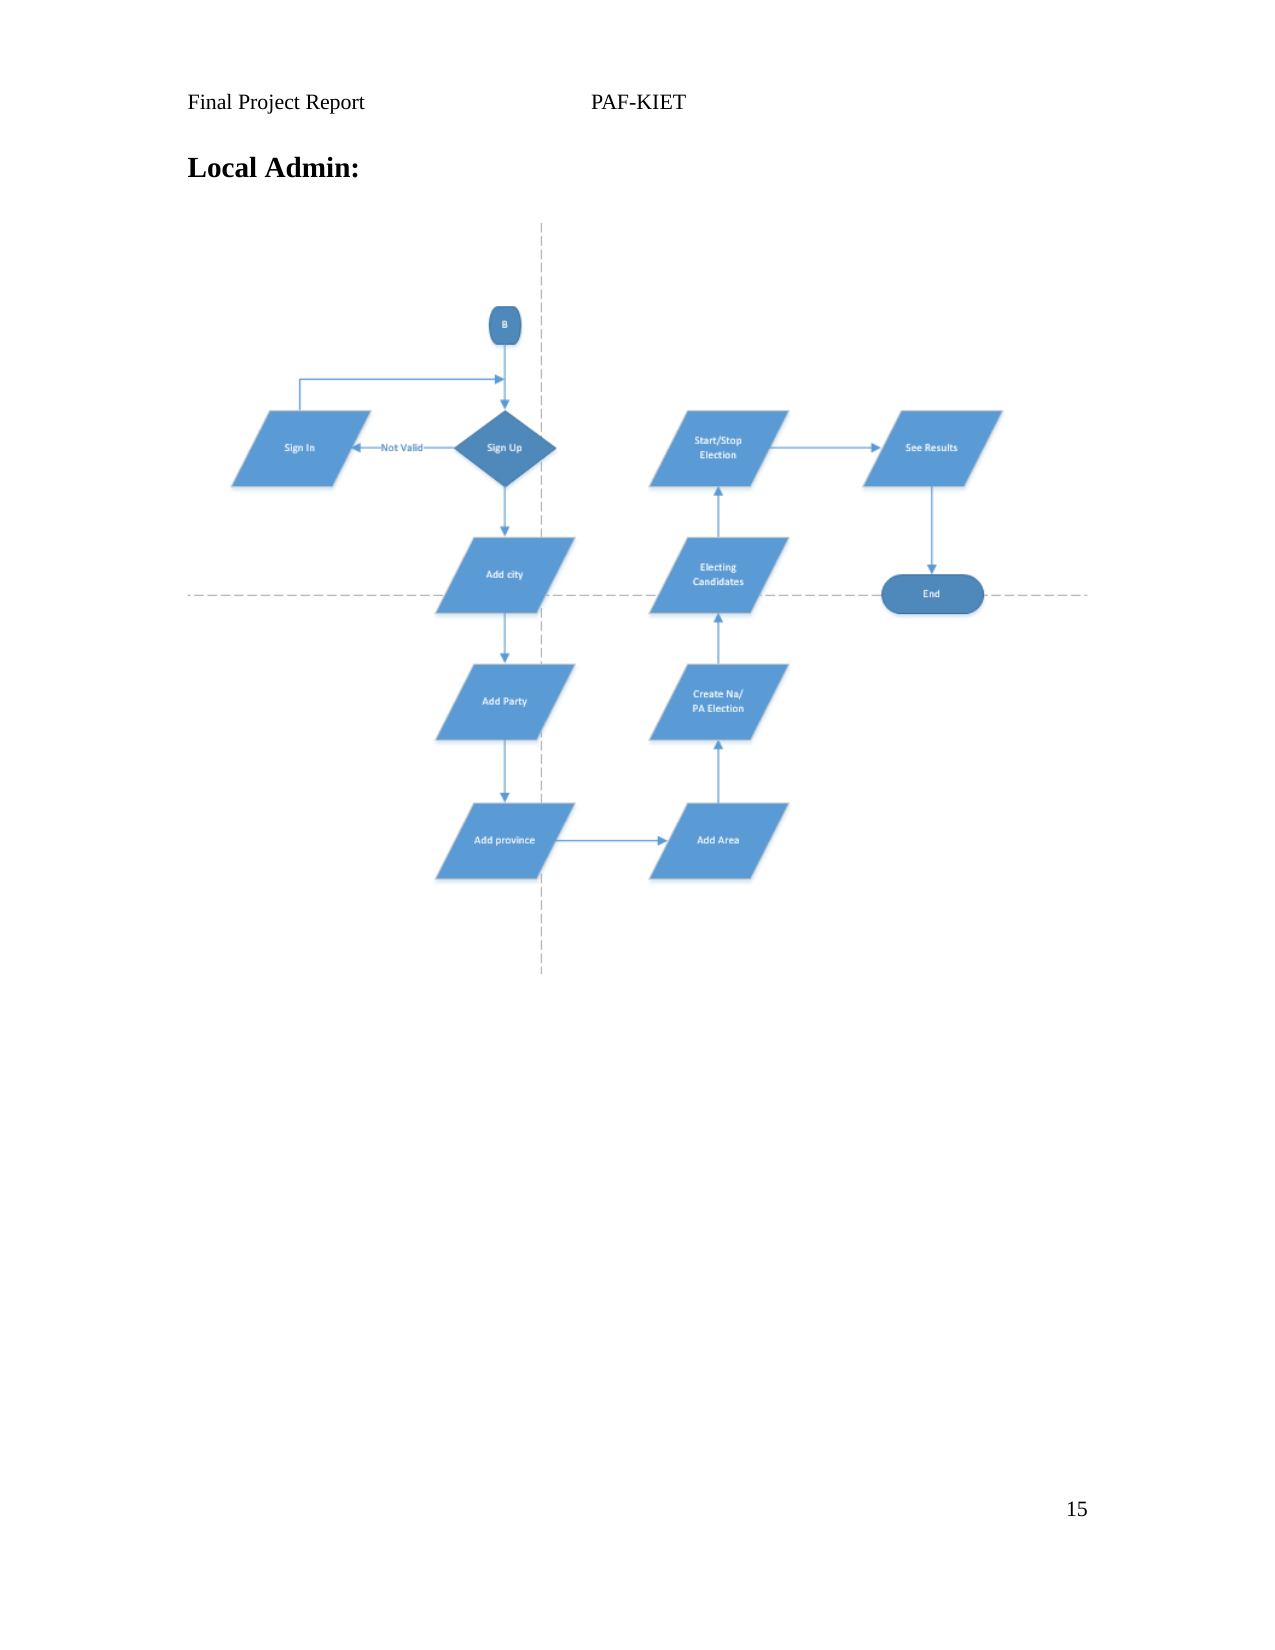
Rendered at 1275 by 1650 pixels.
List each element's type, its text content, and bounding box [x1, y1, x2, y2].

picture [187, 223, 1088, 974]
subtitle Local Admin: [187, 150, 1087, 183]
